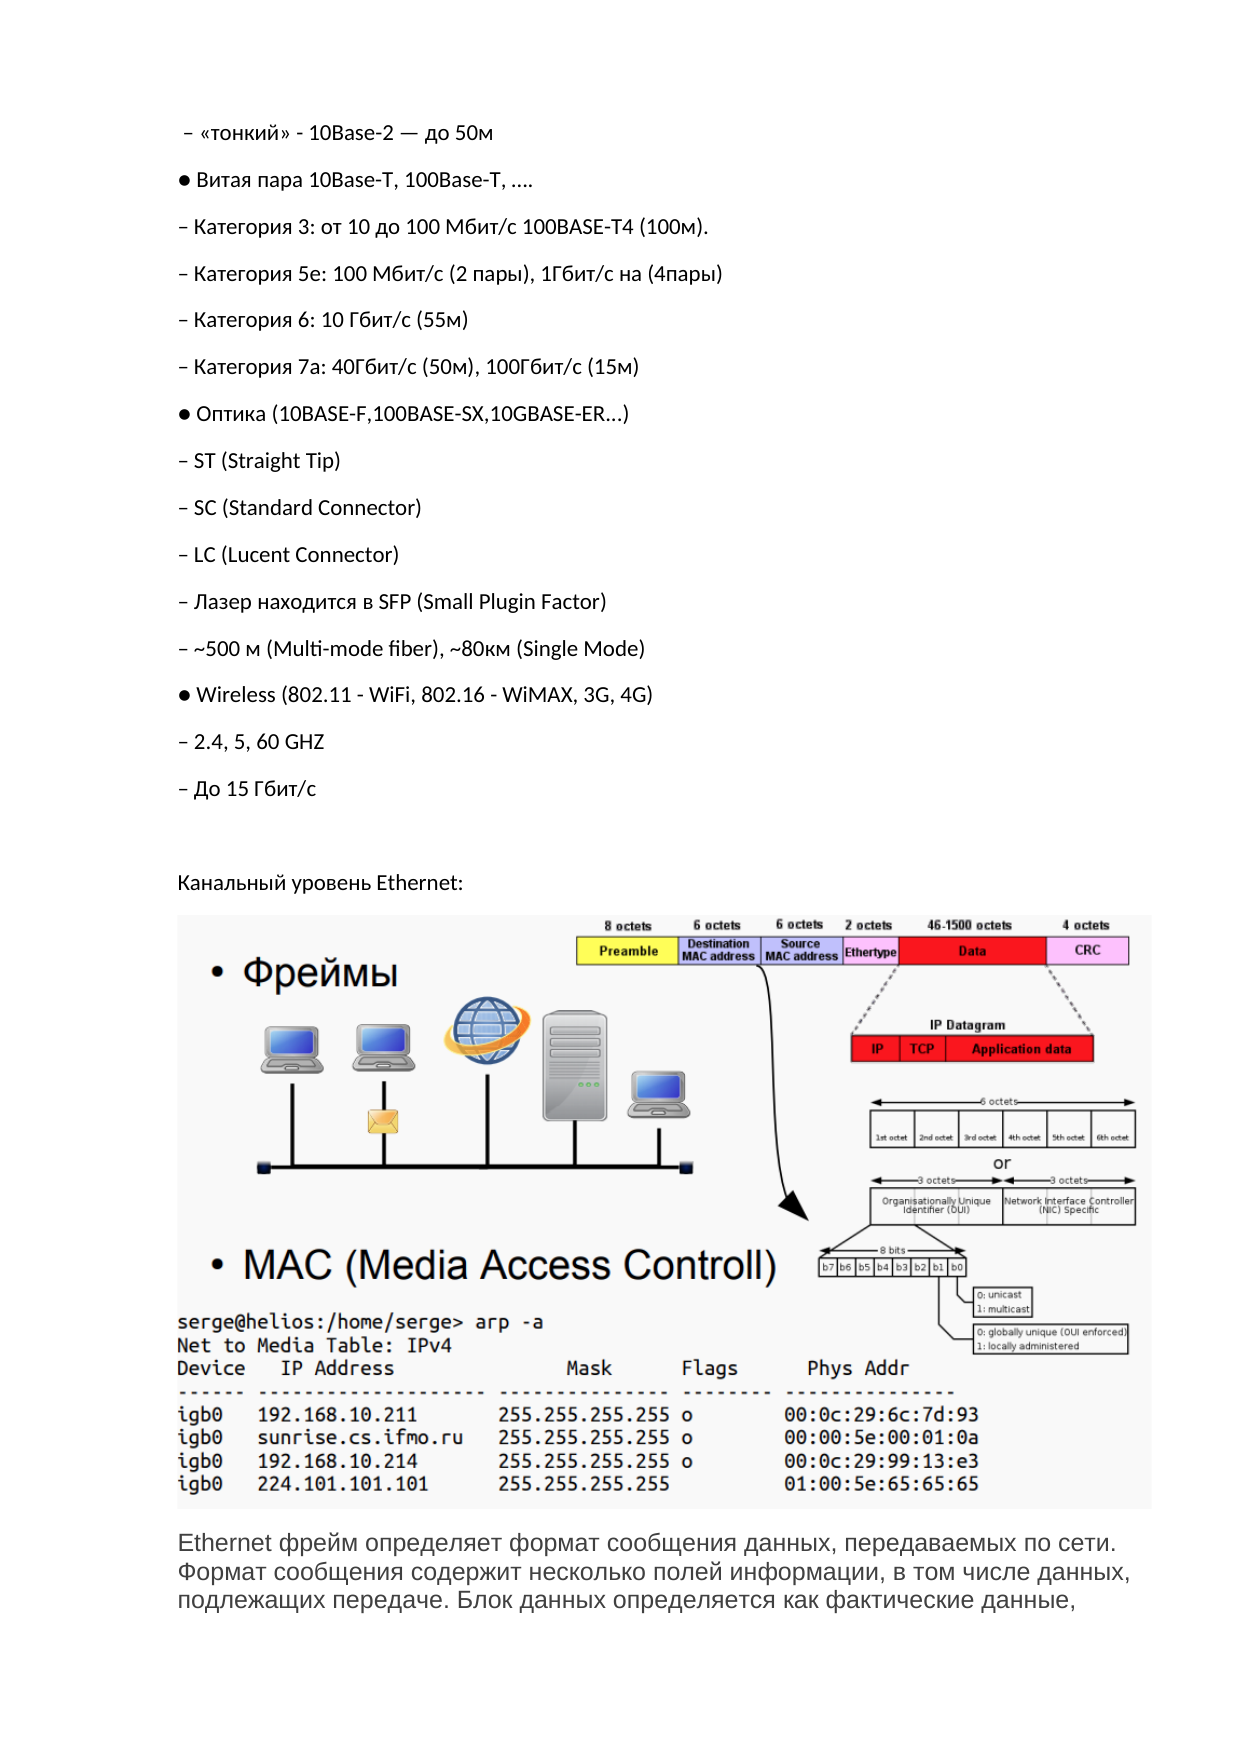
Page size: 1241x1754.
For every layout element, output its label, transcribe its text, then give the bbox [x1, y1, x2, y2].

text – Лазер находится в SFP (Small Plugin Factor) [177, 587, 1152, 615]
text – Категория 6: 10 Гбит/c (55м) [177, 306, 1152, 334]
text ● Wireless (802.11 - WiFi, 802.16 - WiMAX, 3G, 4G) [177, 681, 1152, 709]
text ● Оптика (10BASE-F,100BASE-SX,10GBASE-ER...) [177, 399, 1152, 427]
text – До 15 Гбит/c [177, 774, 1152, 802]
text – SC (Standard Connector) [177, 493, 1152, 521]
text – ~500 м (Multi-mode fiber), ~80км (Single Mode) [177, 634, 1152, 662]
text – ST (Straight Tip) [177, 446, 1152, 474]
text – LC (Lucent Connector) [177, 540, 1152, 568]
text ● Витая пара 10Base-T, 100Base-T, …. [177, 165, 1152, 193]
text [177, 1528, 1152, 1614]
picture [177, 915, 1152, 1509]
text – Категория 3: от 10 до 100 Мбит/с 100BASE-T4 (100м). [177, 212, 1152, 240]
text – Категория 5е: 100 Мбит/c (2 пары), 1Гбит/c на (4пары) [177, 259, 1152, 287]
text – «тонкий» - 10Base-2 — до 50м [177, 118, 1152, 146]
text – Категория 7а: 40Гбит/c (50м), 100Гбит/c (15м) [177, 352, 1152, 381]
text – 2.4, 5, 60 GHZ [177, 727, 1152, 756]
text Канальный уровень Ethernet: [177, 868, 1152, 896]
